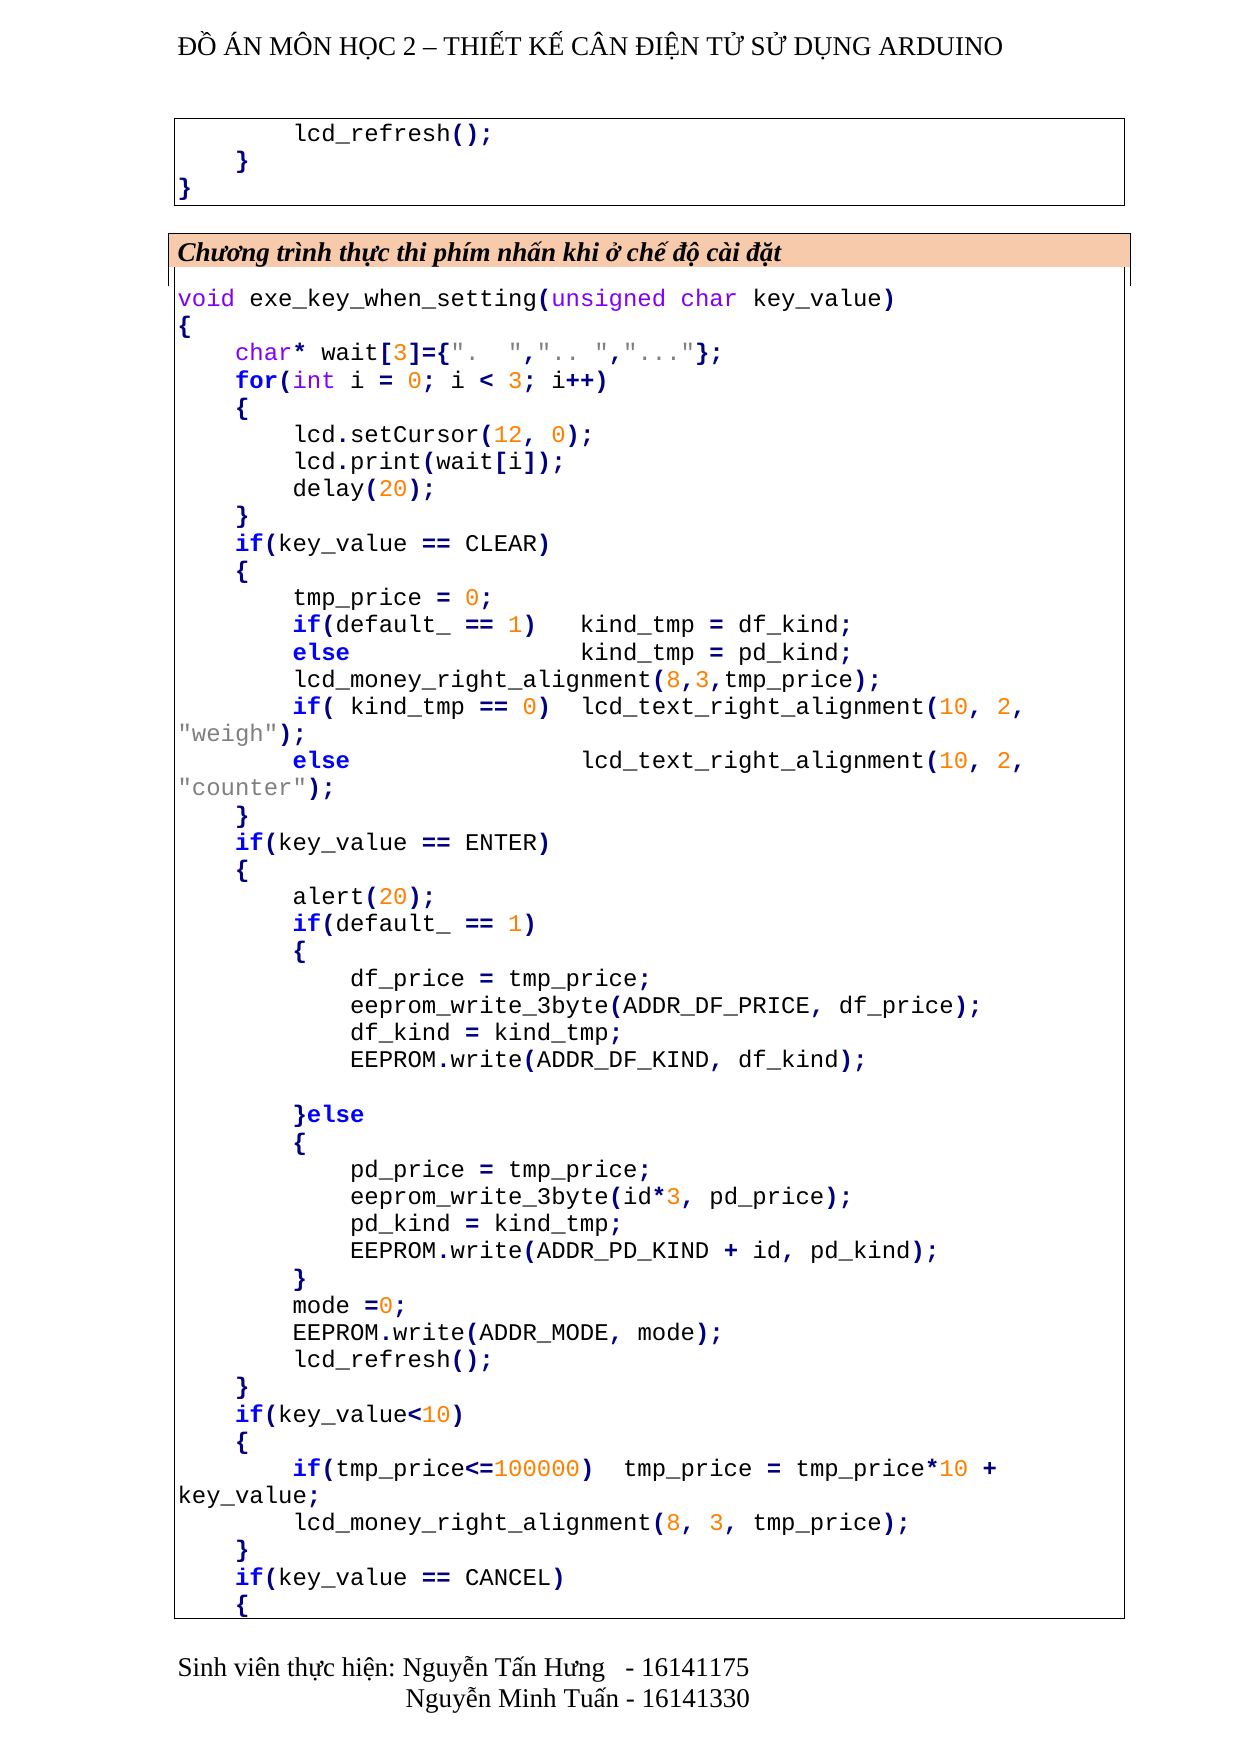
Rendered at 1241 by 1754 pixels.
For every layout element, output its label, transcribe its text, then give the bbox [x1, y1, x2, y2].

text { [177, 1130, 1122, 1157]
text alert(20); [177, 884, 1122, 912]
text df_kind = kind_tmp; [177, 1021, 1122, 1048]
text } [177, 1375, 1122, 1402]
text { [177, 1429, 1122, 1456]
text if(key_value == ENTER) [177, 830, 1122, 857]
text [177, 1511, 1122, 1538]
text } [175, 172, 1124, 205]
text delay(20); [177, 477, 1122, 504]
text lcd_money_right_alignment(8,3,tmp_price); [177, 667, 1122, 694]
text { [177, 939, 1122, 966]
text if(key_value == CLEAR) [177, 531, 1122, 558]
text { [177, 395, 1122, 422]
text Chương trình thực thi phím nhấn khi ở chế độ cài đặt [169, 234, 1130, 267]
text if(tmp_price<=100000) tmp_price = tmp_price*10 + key_value; [177, 1456, 1122, 1511]
text if(key_value<10) [177, 1402, 1122, 1429]
text pd_kind = kind_tmp; [177, 1212, 1122, 1239]
text } [177, 504, 1122, 531]
text pd_price = tmp_price; [177, 1157, 1122, 1184]
text else kind_tmp = pd_kind; [177, 640, 1122, 667]
text } [177, 803, 1122, 830]
text eeprom_write_3byte(id*3, pd_price); [177, 1184, 1122, 1212]
text } [177, 1538, 1122, 1565]
text for(int i = 0; i < 3; i++) [177, 368, 1122, 395]
text { [177, 558, 1122, 586]
text else lcd_text_right_alignment(10, 2, "counter"); [177, 749, 1122, 803]
text lcd_refresh(); [175, 119, 1124, 148]
text mode =0; [177, 1293, 1122, 1320]
text df_price = tmp_price; [177, 966, 1122, 993]
text }else [177, 1103, 1122, 1130]
text EEPROM.write(ADDR_DF_KIND, df_kind); [177, 1048, 1122, 1075]
text if(key_value == CANCEL) [177, 1565, 1122, 1592]
text if(default_ == 1) kind_tmp = df_kind; [177, 613, 1122, 640]
text EEPROM.write(ADDR_MODE, mode); [177, 1320, 1122, 1348]
text lcd_refresh(); [177, 1348, 1122, 1375]
text void exe_key_when_setting(unsigned char key_value) [175, 283, 1124, 314]
text } [177, 1266, 1122, 1293]
text tmp_price = 0; [177, 586, 1122, 613]
text eeprom_write_3byte(ADDR_DF_PRICE, df_price); [177, 993, 1122, 1021]
text EEPROM.write(ADDR_PD_KIND + id, pd_kind); [177, 1239, 1122, 1266]
text char* wait[3]={". ",".. ","..."}; [177, 341, 1122, 368]
text { [177, 314, 1122, 341]
text lcd.setCursor(12, 0); [177, 422, 1122, 449]
text if( kind_tmp == 0) lcd_text_right_alignment(10, 2, "weigh"); [177, 694, 1122, 749]
text } [177, 148, 1122, 172]
text if(default_ == 1) [177, 912, 1122, 939]
text { [177, 1592, 1122, 1618]
text lcd.print(wait[i]); [177, 449, 1122, 477]
text { [177, 857, 1122, 884]
